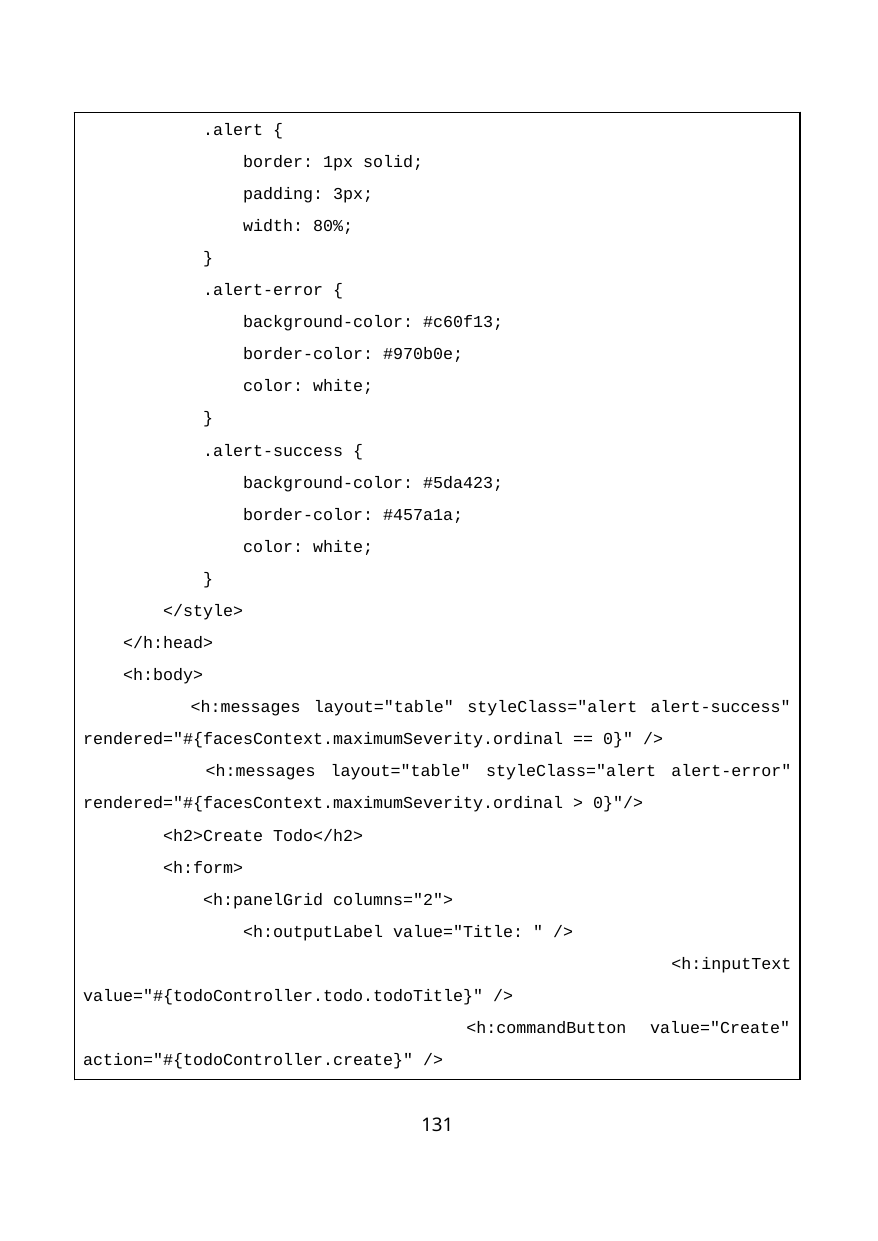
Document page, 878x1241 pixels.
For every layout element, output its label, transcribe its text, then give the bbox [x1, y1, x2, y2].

text } [83, 564, 791, 596]
text border-color: #970b0e; [83, 339, 791, 371]
text background-color: #c60f13; [83, 307, 791, 339]
text </h:head> [83, 628, 791, 660]
text </style> [83, 596, 791, 628]
text border: 1px solid; [83, 147, 791, 179]
text } [83, 243, 791, 275]
text color: white; [83, 532, 791, 564]
text } [83, 403, 791, 436]
text <h:inputText value="#{todoController.todo.todoTitle}" /> [83, 949, 791, 1010]
text .alert { [75, 113, 799, 147]
text border-color: #457a1a; [83, 500, 791, 532]
text <h:body> [83, 660, 791, 692]
text background-color: #5da423; [83, 468, 791, 500]
text <h:messages layout="table" styleClass="alert alert-success" rendered="#{facesContext.maximumSeverity.ordinal == 0}" /> [83, 692, 791, 756]
text padding: 3px; [83, 179, 791, 211]
text <h:commandButton value="Create" action="#{todoController.create}" /> [75, 1010, 799, 1079]
text <h:outputLabel value="Title: " /> [83, 917, 791, 949]
text <h2>Create Todo</h2> [83, 821, 791, 853]
text color: white; [83, 371, 791, 403]
text <h:form> [83, 853, 791, 885]
text width: 80%; [83, 211, 791, 243]
text <h:messages layout="table" styleClass="alert alert-error" rendered="#{facesContext.maximumSeverity.ordinal > 0}"/> [83, 756, 791, 821]
text .alert-error { [83, 275, 791, 307]
text <h:panelGrid columns="2"> [83, 885, 791, 917]
text .alert-success { [83, 436, 791, 468]
